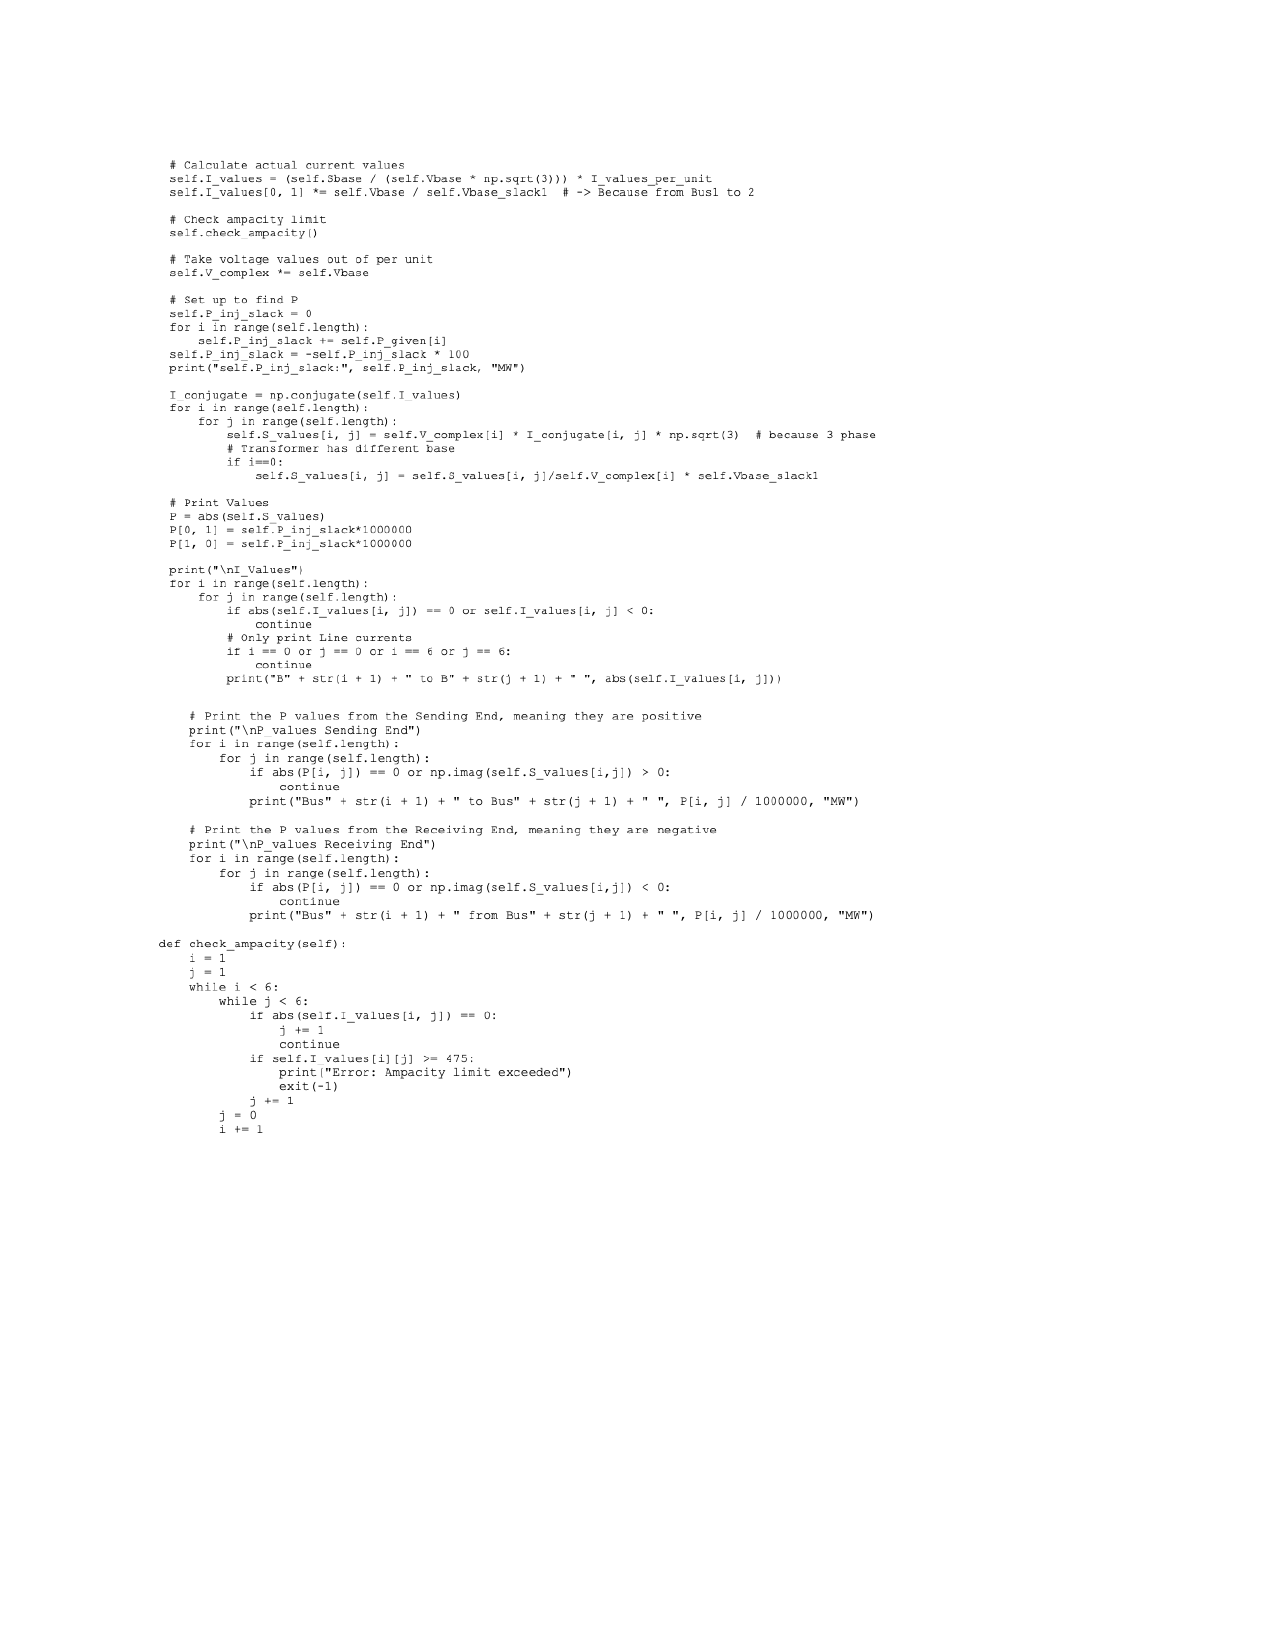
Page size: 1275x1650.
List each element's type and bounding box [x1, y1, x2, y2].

picture [150, 697, 901, 1148]
picture [150, 150, 901, 696]
